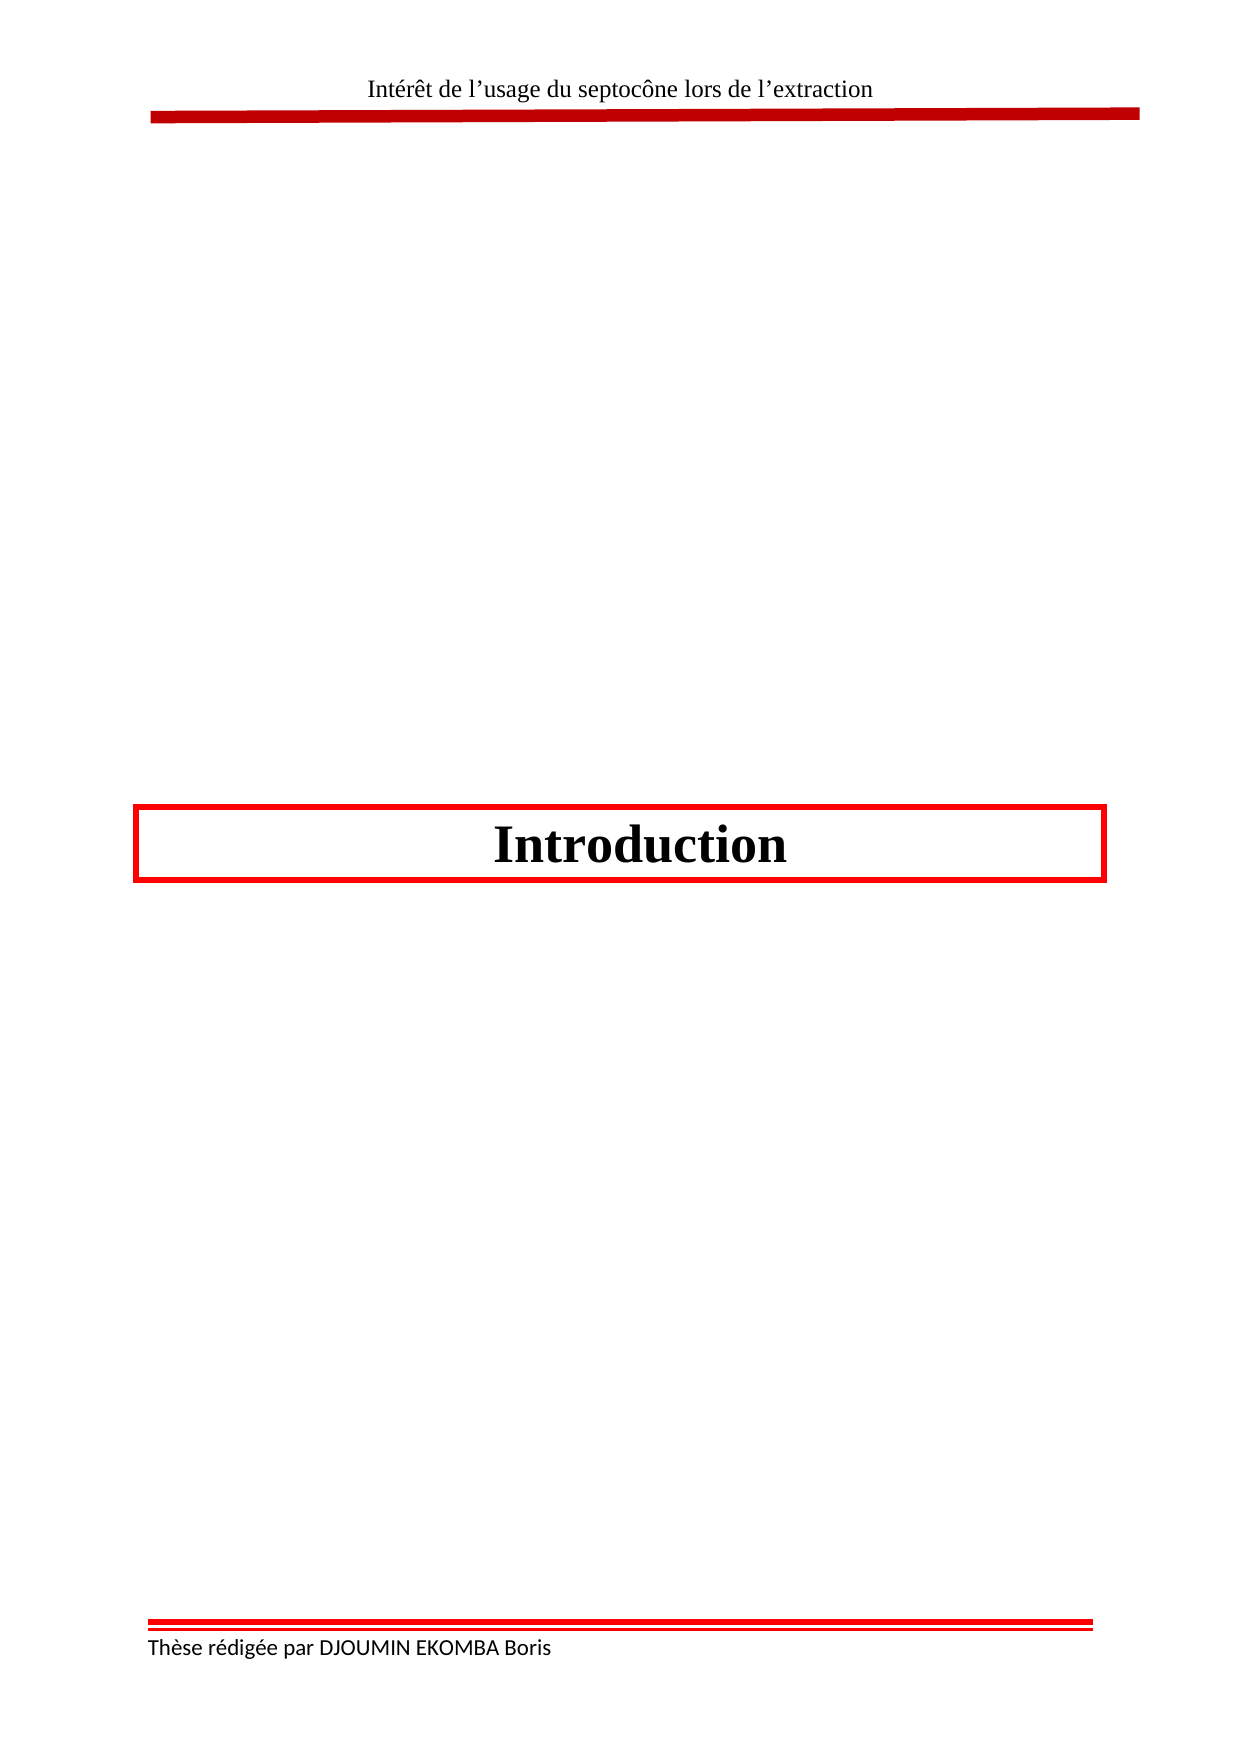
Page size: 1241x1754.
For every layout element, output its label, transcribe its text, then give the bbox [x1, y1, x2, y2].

text Introduction [139, 810, 1101, 877]
